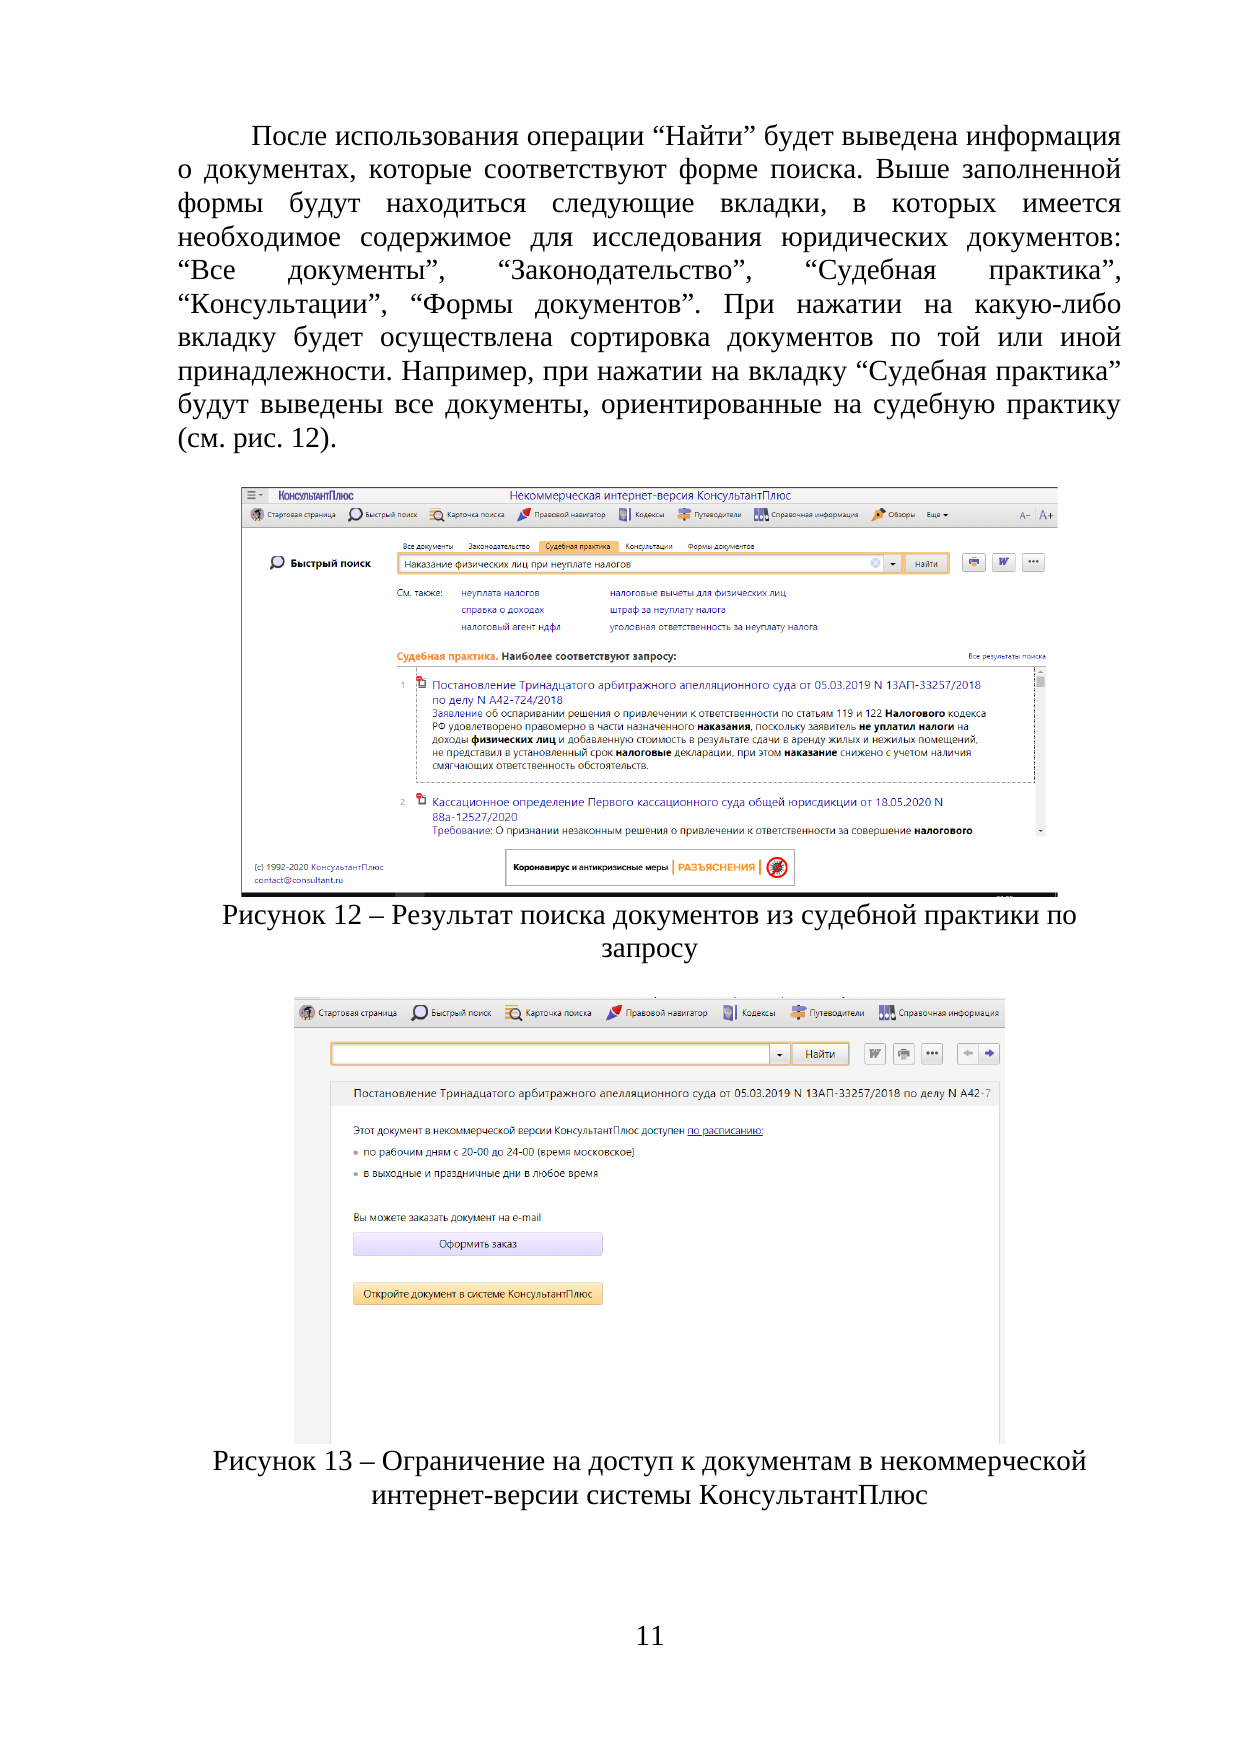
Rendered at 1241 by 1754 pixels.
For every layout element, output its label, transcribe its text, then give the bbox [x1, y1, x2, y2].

text Рисунок 13 – Ограничение на доступ к документам в некоммерческой интернет-версии системы КонсультантПлюс [177, 1443, 1122, 1511]
text После использования операции “Найти” будет выведена информация о документах, которые соответствуют форме поиска. Выше заполненной формы будут находиться следующие вкладки, в которых имеется необходимое содержимое для исследования юридических документов: “Все документы”, “Законодательство”, “Судебная практика”, “Консультации”, “Формы документов”. При нажатии на какую-либо вкладку будет осуществлена сортировка документов по той или иной принадлежности. Например, при нажатии на вкладку “Судебная практика” будут выведены все документы, ориентированные на судебную практику (см. рис. 12). [177, 118, 1122, 453]
picture [241, 487, 1058, 897]
picture [294, 997, 1006, 1444]
text Рисунок 12 – Результат поиска документов из судебной практики по запросу [177, 897, 1122, 964]
